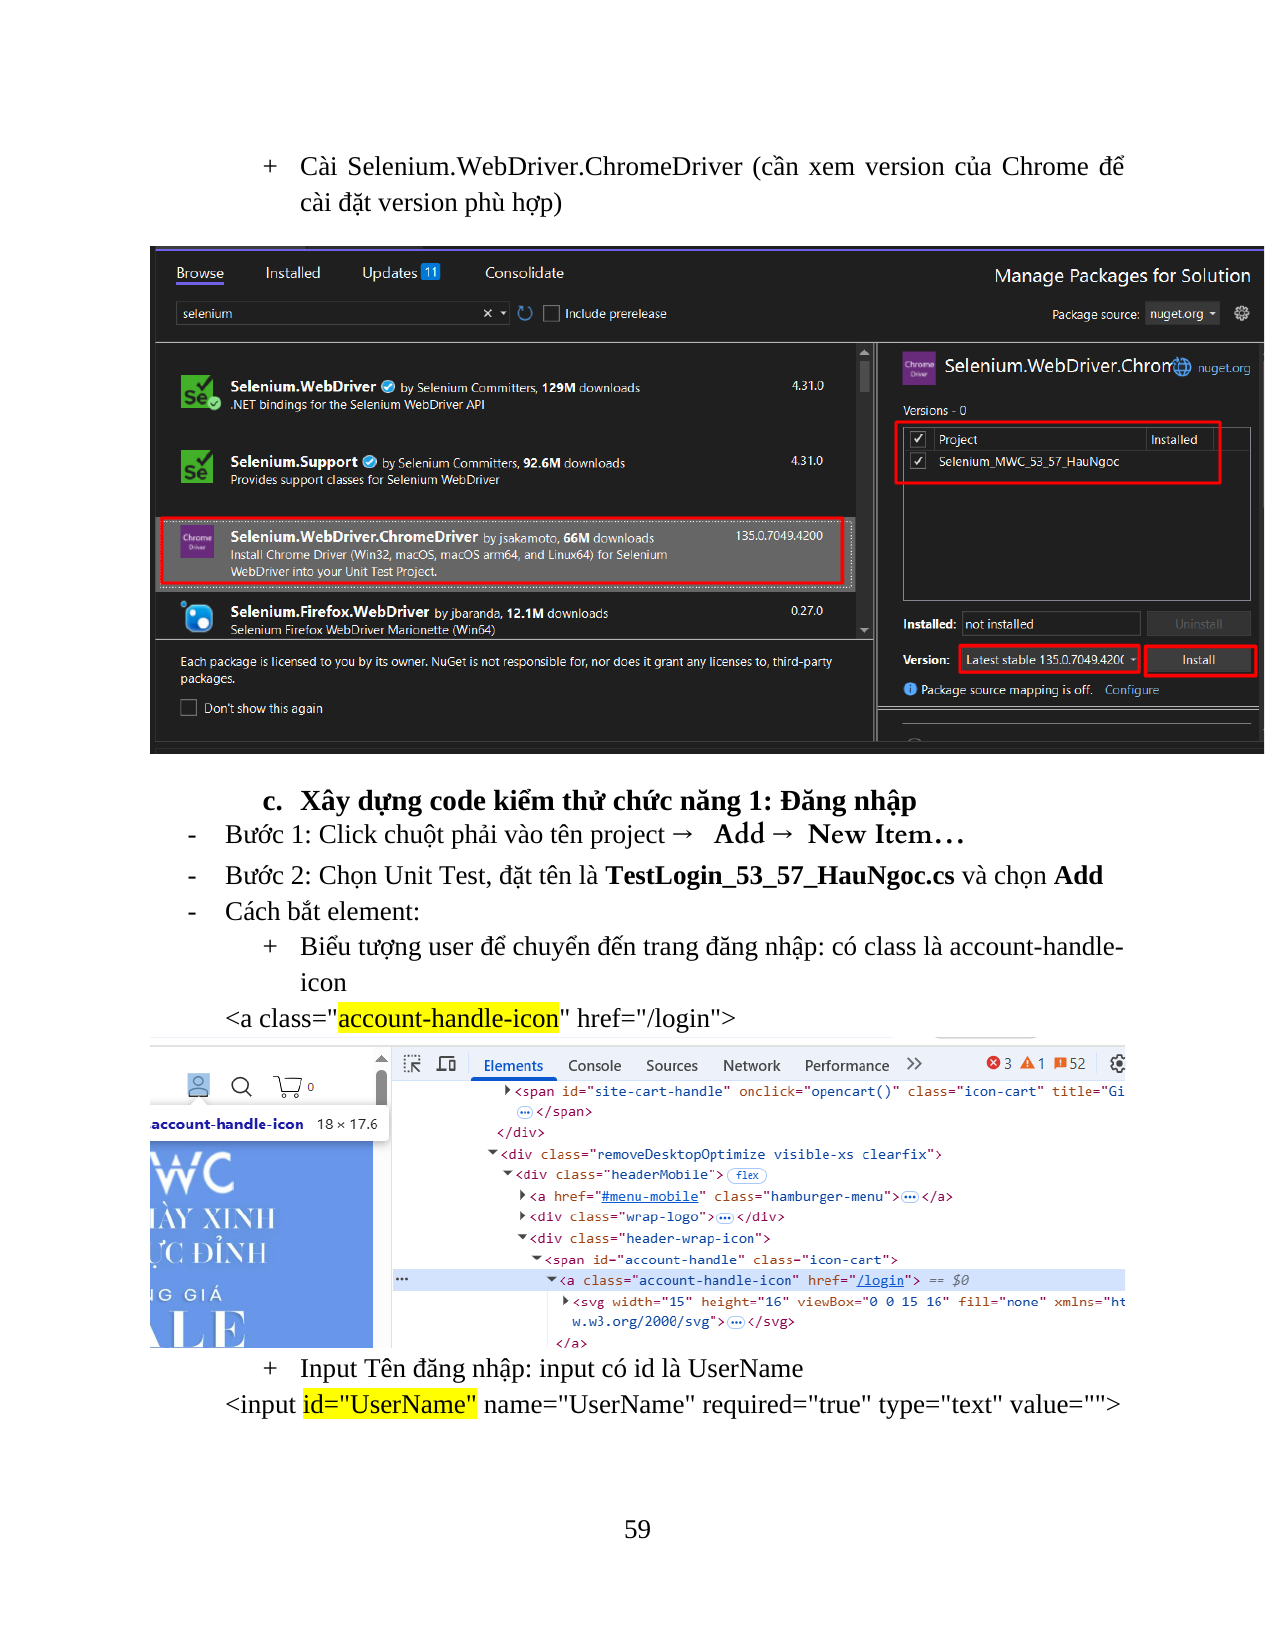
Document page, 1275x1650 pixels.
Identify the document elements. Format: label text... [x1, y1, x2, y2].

text <input id="UserName" name="UserName" required="true" type="text" value=""> [477, 1388, 1125, 1419]
text <a class="account-handle-icon" href="/login"> [559, 1002, 1125, 1033]
subtitle Xây dựng code kiểm thử chức năng 1: Đăng nhập [262, 783, 1125, 817]
text <a class="account-handle-icon" href="/login"> [150, 1002, 338, 1033]
list Input Tên đăng nhập: input có id là UserName [262, 1352, 1125, 1384]
picture [150, 246, 1265, 754]
list Cách bắt element: [187, 894, 1125, 926]
list Biểu tượng user để chuyển đến trang đăng nhập: có class là account-handle-icon [262, 930, 1125, 997]
list Bước 2: Chọn Unit Test, đặt tên là TestLogin_53_57_HauNgoc.cs và chọn Add [187, 859, 1125, 890]
picture [150, 1037, 1125, 1348]
list Bước 1: Click chuột phải vào tên project [187, 817, 1125, 853]
text <input id="UserName" name="UserName" required="true" type="text" value=""> [150, 1388, 303, 1419]
list Cài Selenium.WebDriver.ChromeDriver (cần xem version của Chrome để cài đặt version phù hợp) [262, 150, 1125, 217]
